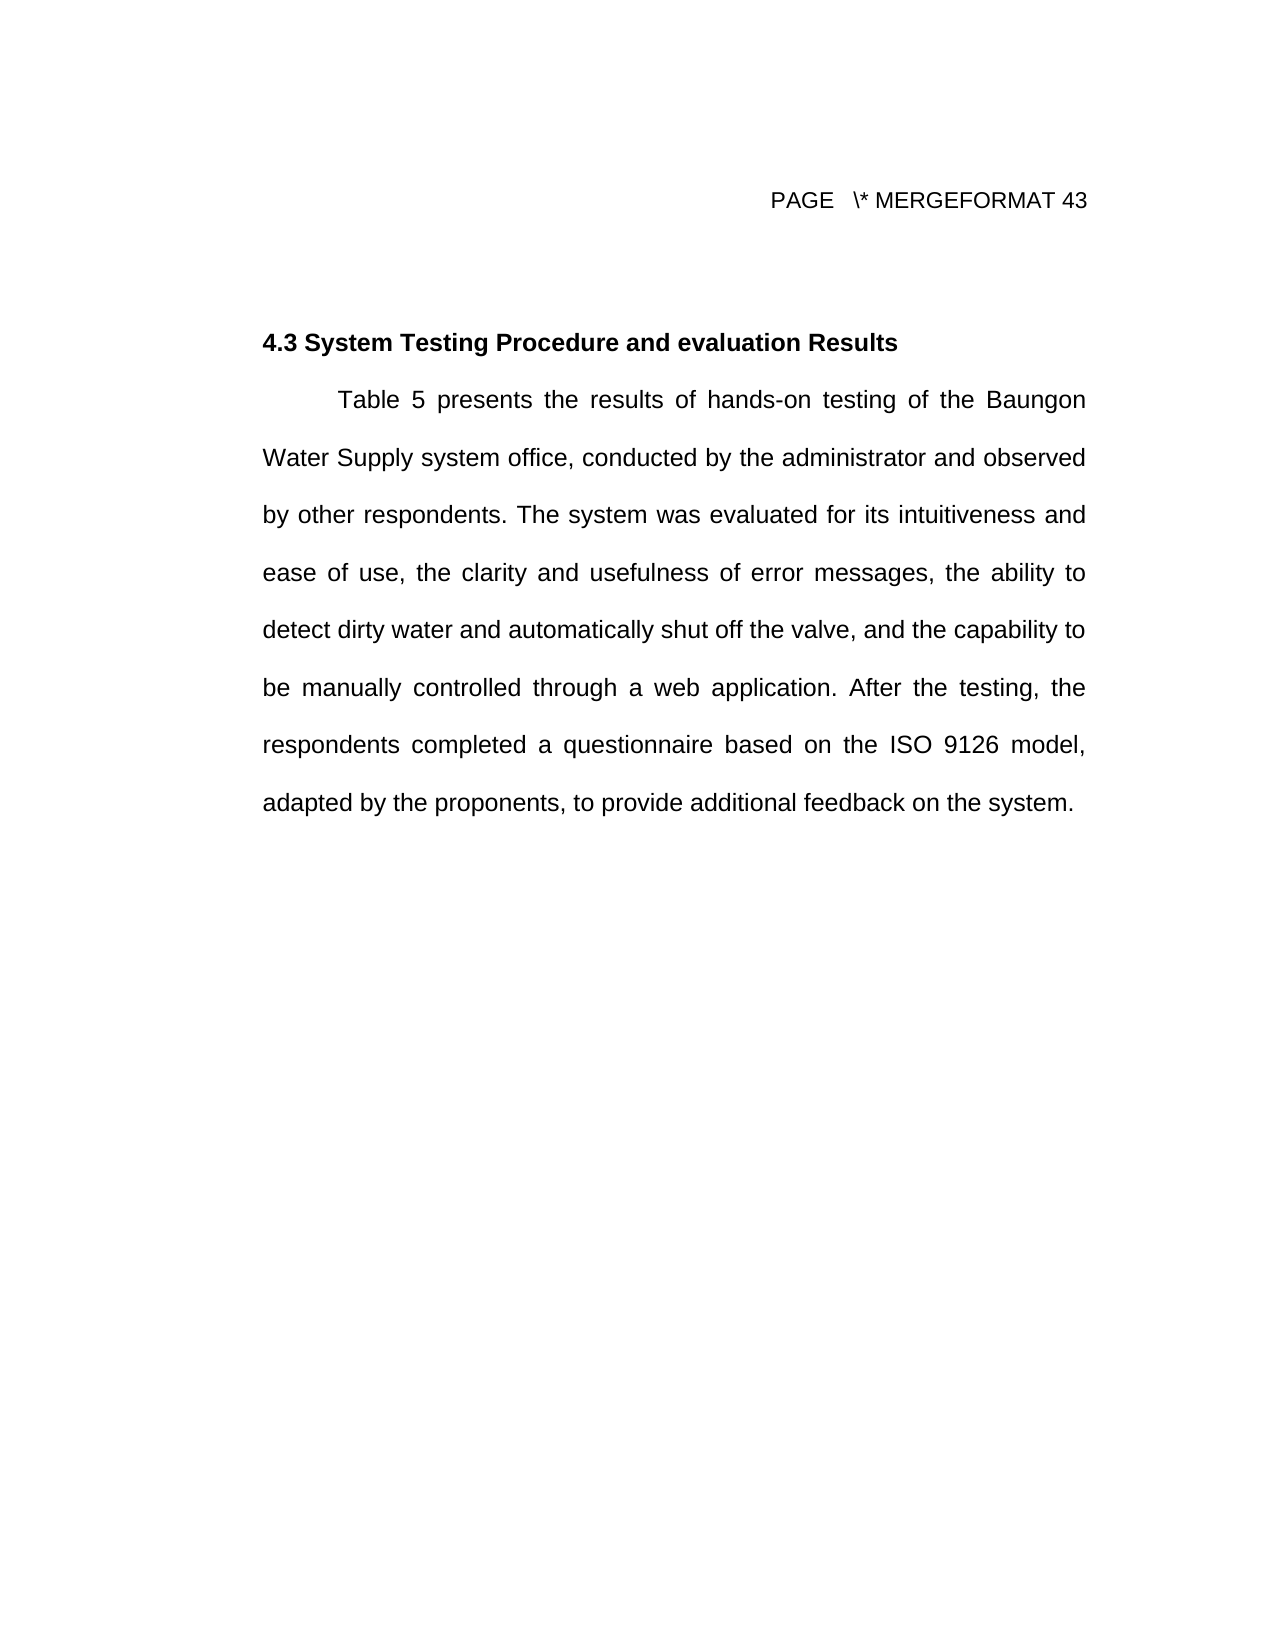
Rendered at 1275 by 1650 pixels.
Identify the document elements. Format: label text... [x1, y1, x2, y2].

text 4.3 System Testing Procedure and evaluation Results [262, 327, 1087, 356]
text Table 5 presents the results of hands-on testing of the Baungon Water Supply system office, conducted by the administrator and observed by other respondents. The system was evaluated for its intuitiveness and ease of use, the clarity and usefulness of error messages, the ability to detect dirty water and automatically shut off the valve, and the capability to be manually controlled through a web application. After the testing, the respondents completed a questionnaire based on the ISO 9126 model, adapted by the proponents, to provide additional feedback on the system. [262, 385, 1087, 816]
